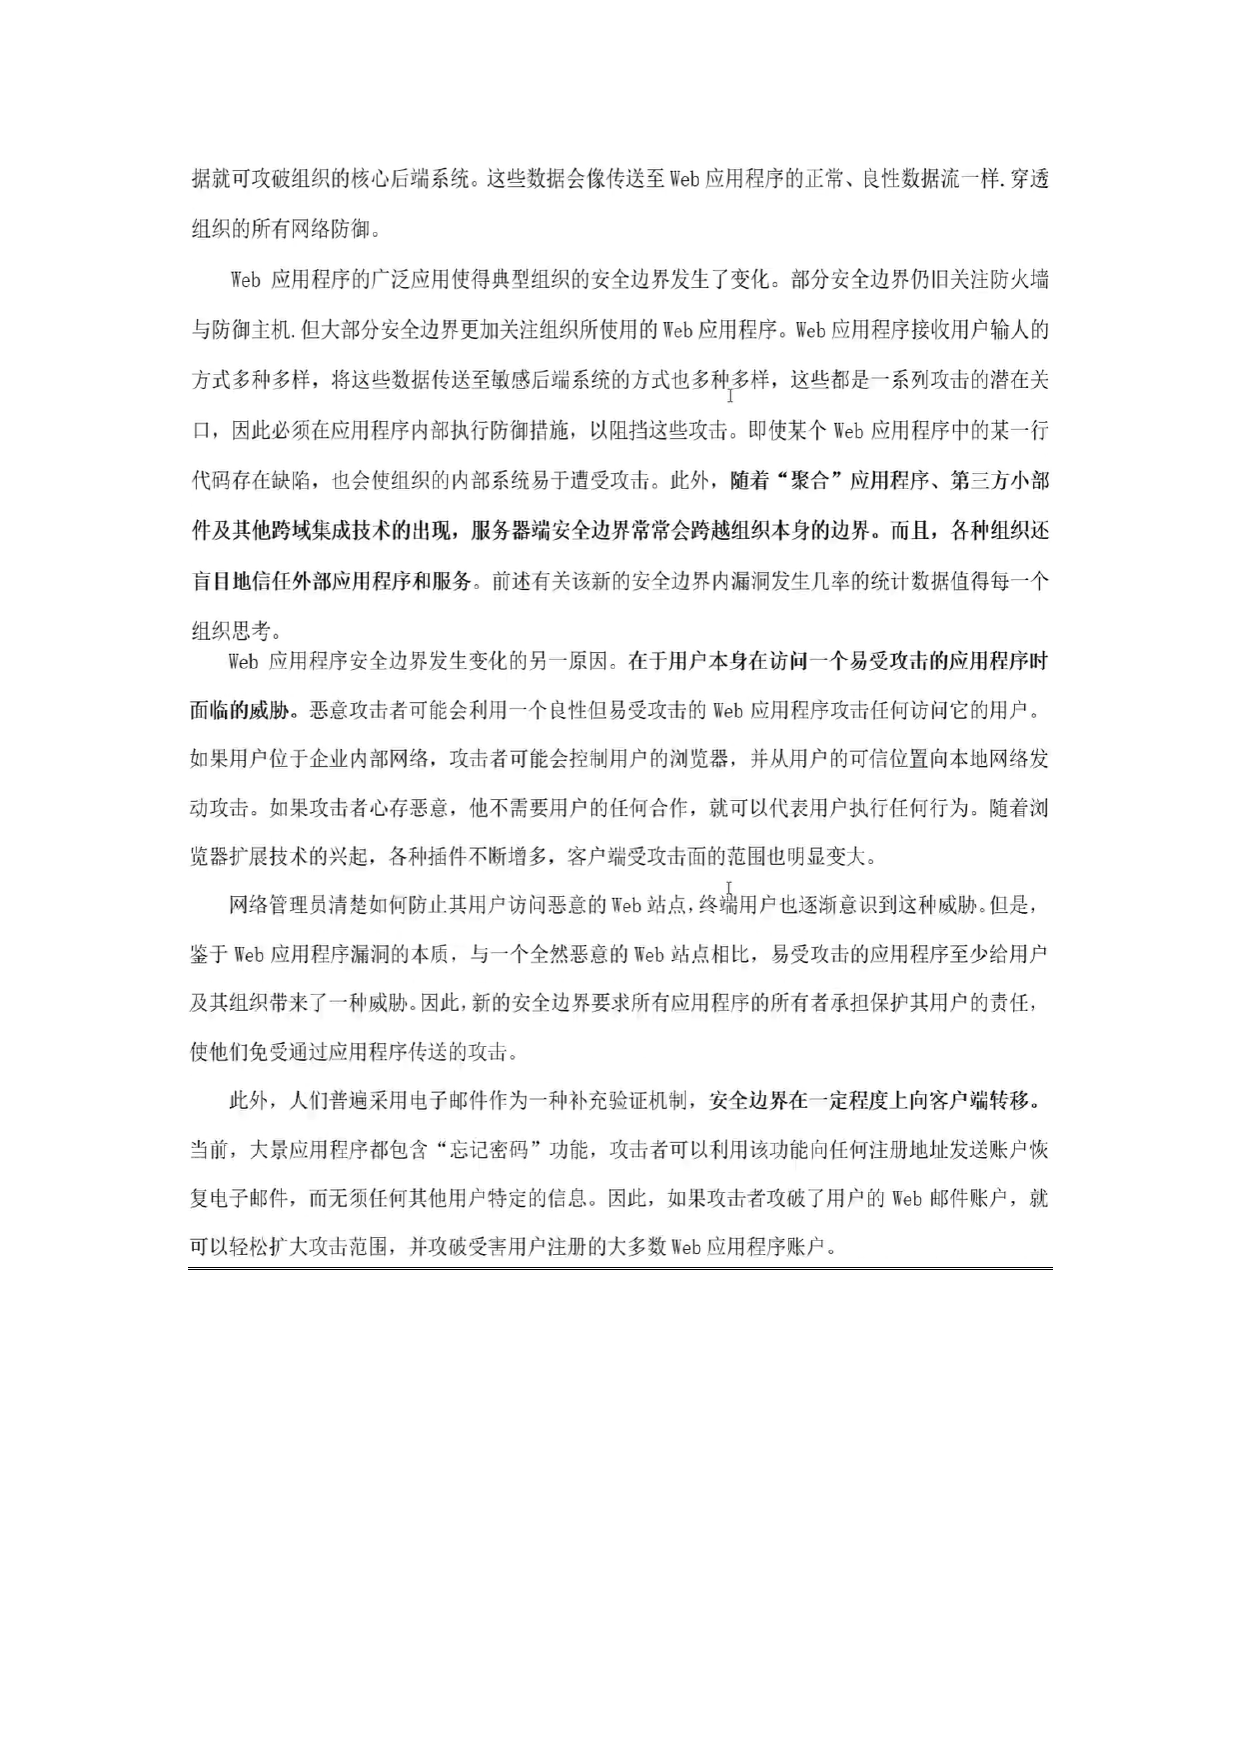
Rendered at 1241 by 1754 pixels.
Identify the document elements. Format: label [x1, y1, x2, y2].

picture [187, 649, 1052, 1260]
picture [187, 162, 1052, 645]
